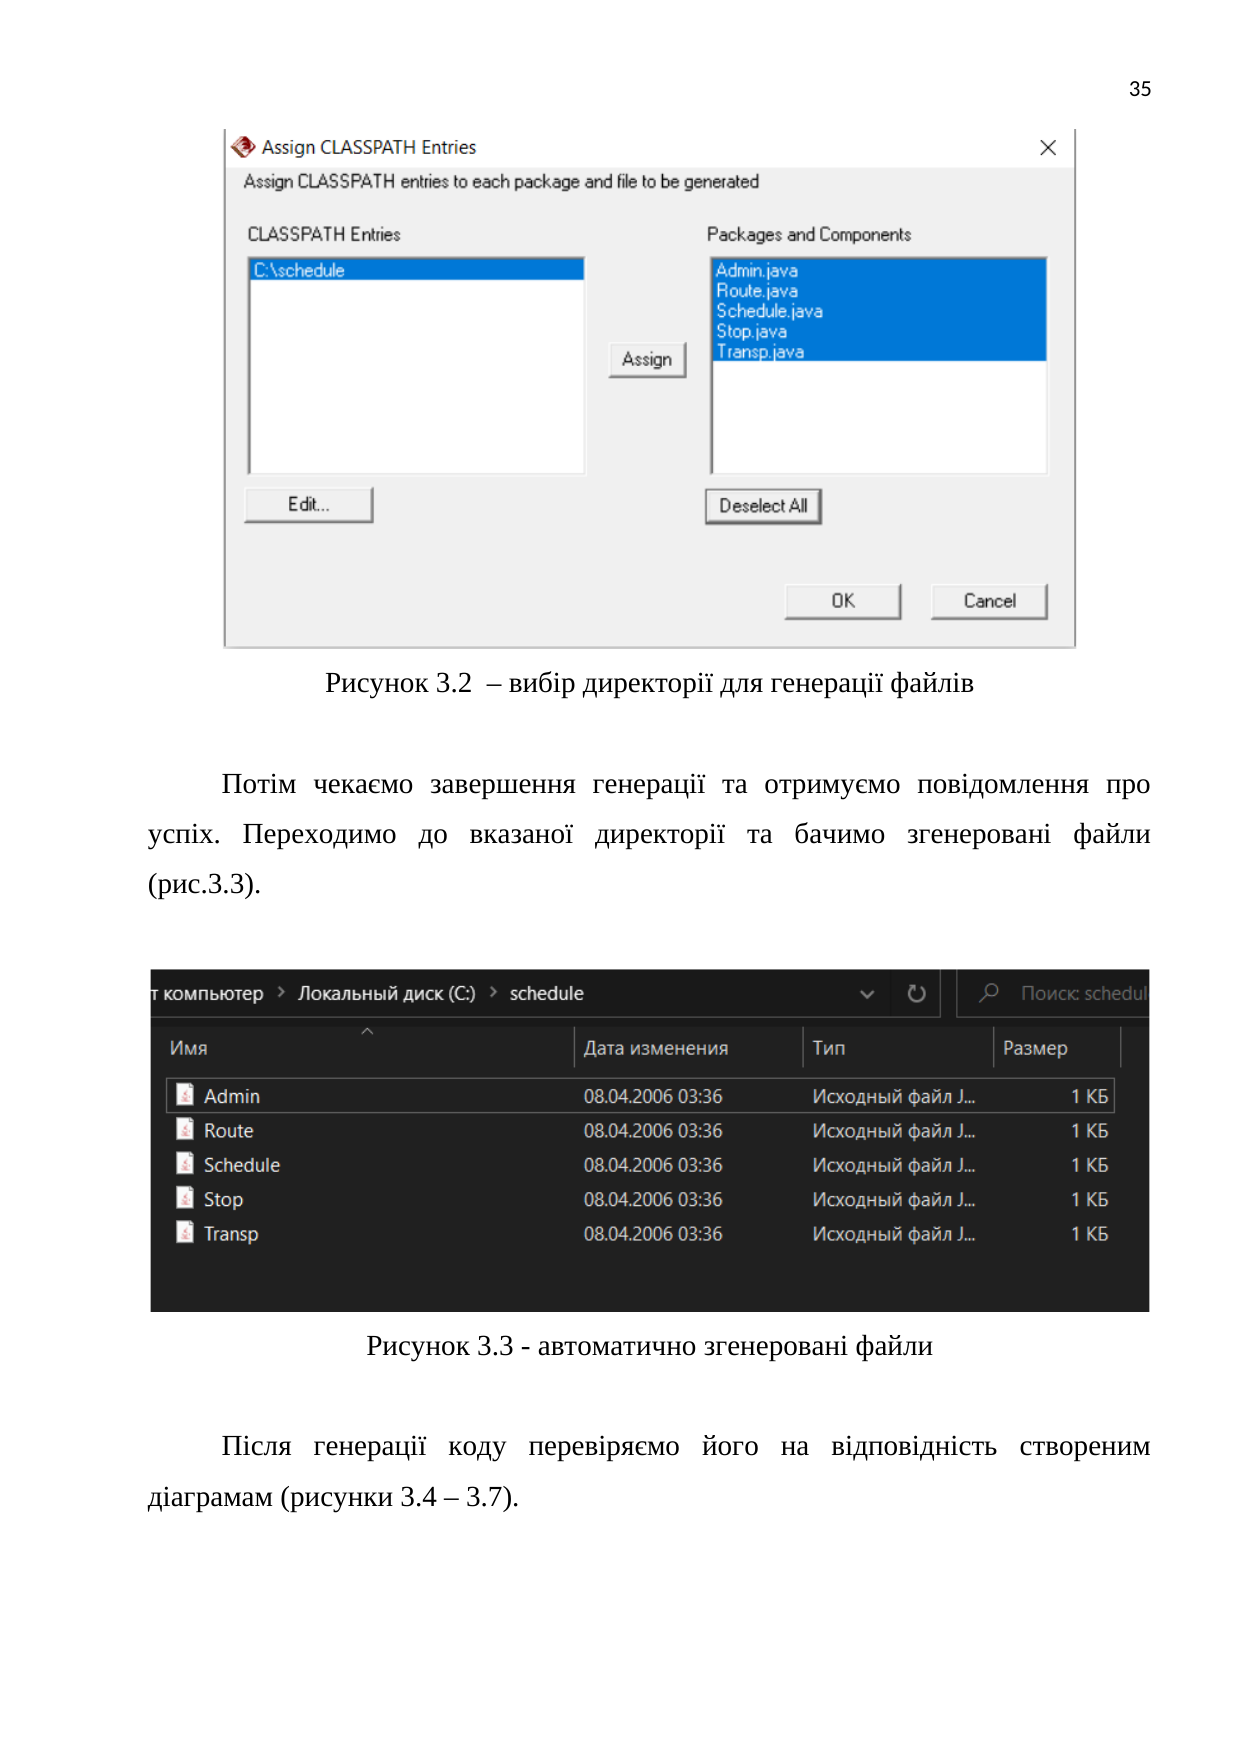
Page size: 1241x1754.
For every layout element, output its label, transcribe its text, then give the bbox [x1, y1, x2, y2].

text Рисунок 3.3 - автоматично згенеровані файли [148, 1328, 1152, 1361]
picture [222, 129, 1077, 649]
text Рисунок 3.2 – вибір директорії для генерації файлів [148, 665, 1152, 699]
text Потім чекаємо завершення генерації та отримуємо повідомлення про успіх. Переходимо до вказаної директорії та бачимо згенеровані файли (рис.3.3). [148, 766, 1152, 900]
text Після генерації коду перевіряємо його на відповідність створеним діаграмам (рисунки 3.4 – 3.7). [148, 1428, 1152, 1512]
picture [147, 967, 1152, 1312]
